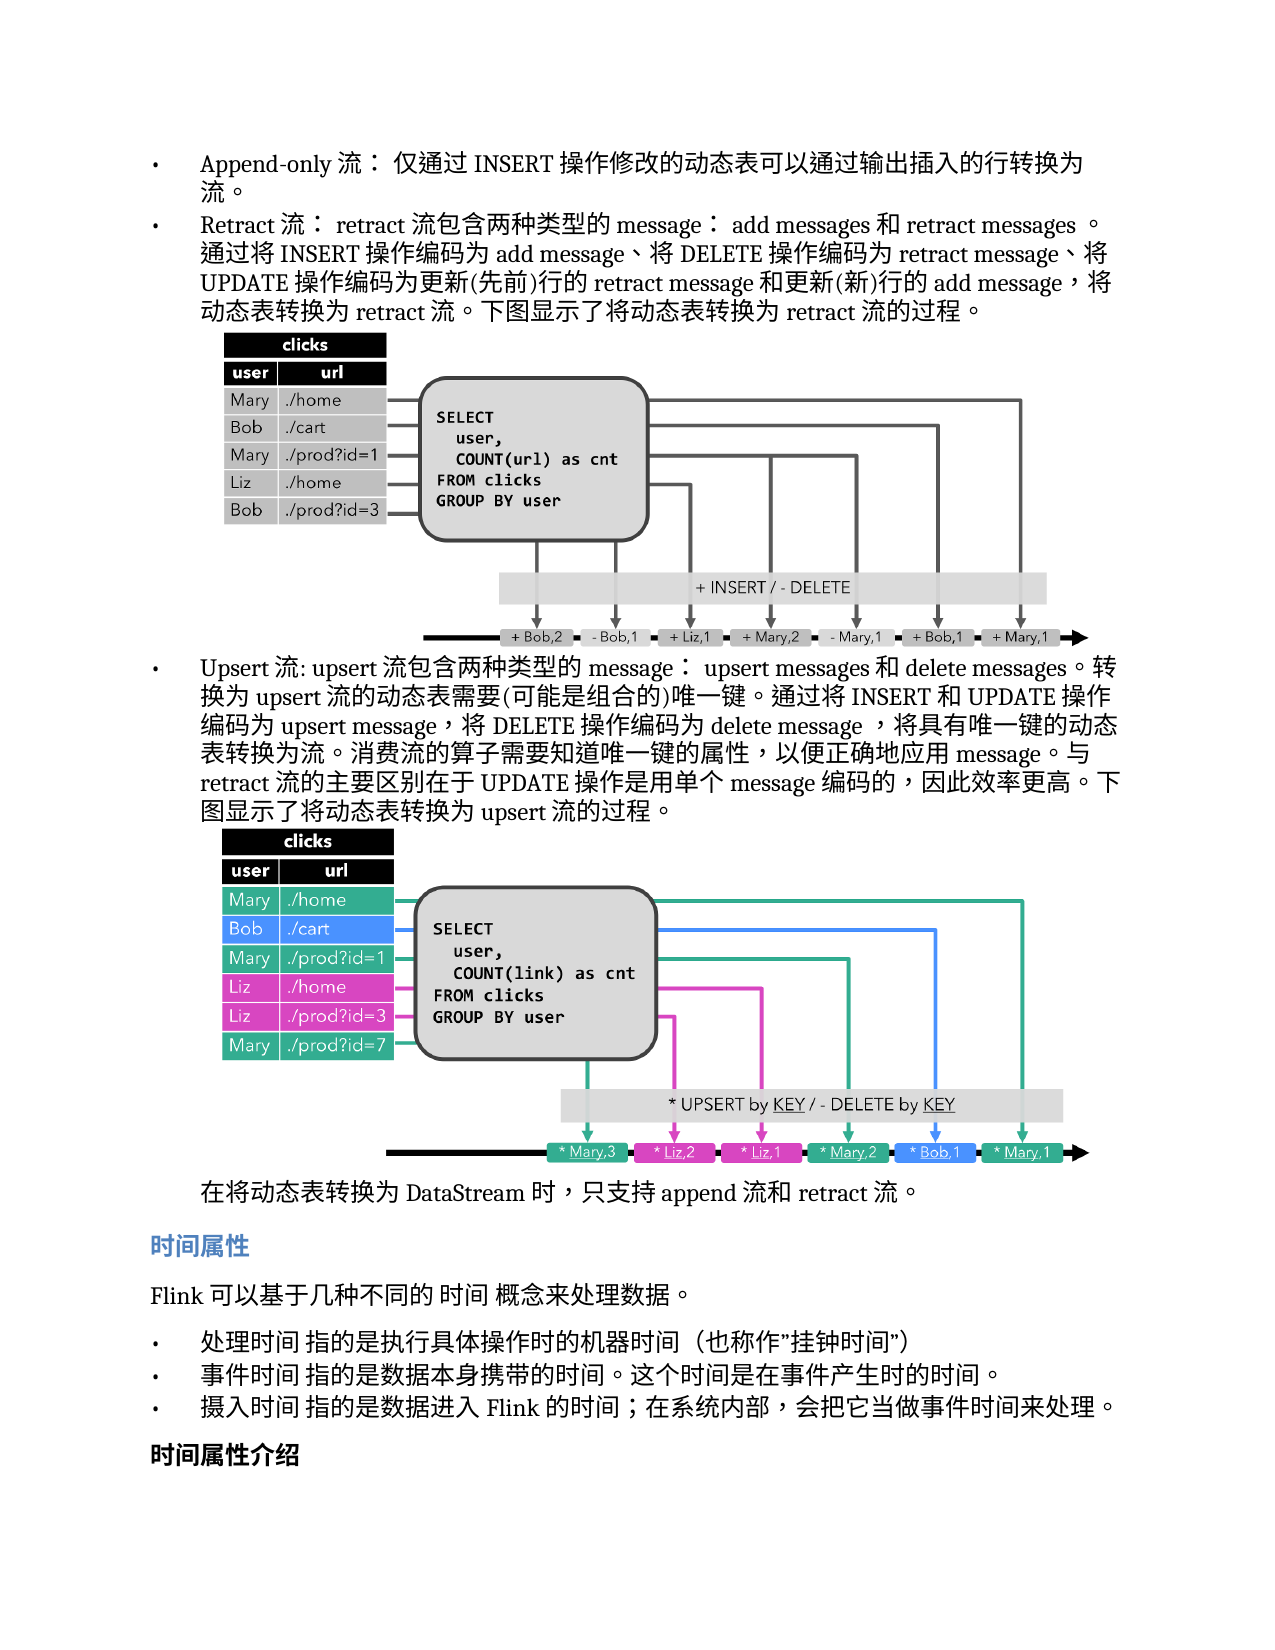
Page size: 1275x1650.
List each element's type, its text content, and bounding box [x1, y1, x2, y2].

list Append-only 流： 仅通过 INSERT 操作修改的动态表可以通过输出插入的行转换为流。 [150, 150, 1125, 207]
list 事件时间 指的是数据本身携带的时间。这个时间是在事件产生时的时间。 [150, 1362, 1125, 1391]
list 处理时间 指的是执行具体操作时的机器时间（也称作”挂钟时间”） [150, 1329, 1125, 1358]
picture [218, 326, 1094, 651]
subtitle 时间属性 [150, 1229, 1125, 1263]
text 在将动态表转换为 DataStream 时，只支持 append 流和 retract 流。 [200, 1179, 1075, 1208]
text 时间属性介绍 [150, 1442, 1125, 1471]
picture [218, 826, 1094, 1169]
list 摄入时间 指的是数据进入 Flink 的时间；在系统内部，会把它当做事件时间来处理。 [150, 1394, 1125, 1423]
text Flink 可以基于几种不同的 时间 概念来处理数据。 [150, 1282, 1125, 1311]
